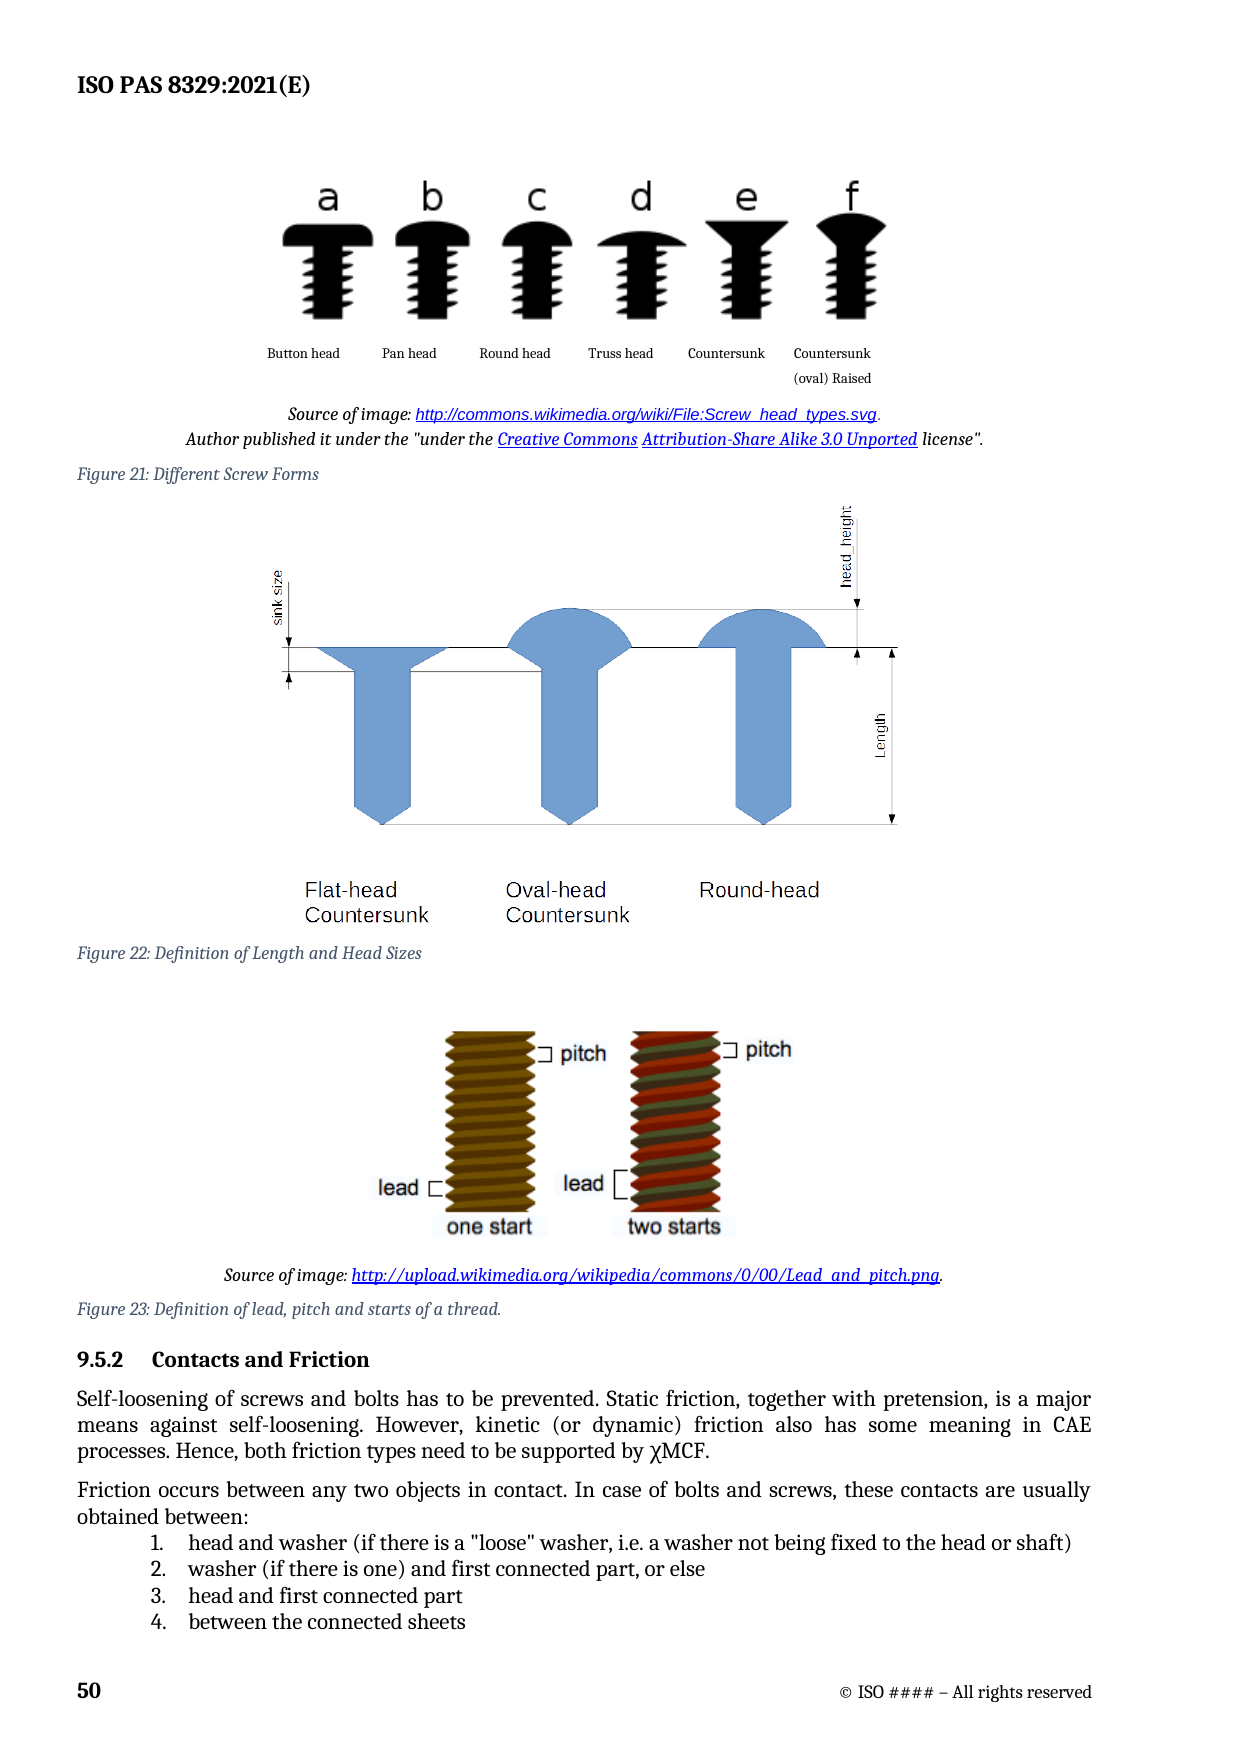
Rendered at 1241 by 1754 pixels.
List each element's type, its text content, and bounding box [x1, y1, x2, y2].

subtitle Contacts and Friction [77, 1347, 1092, 1373]
text Self-loosening of screws and bolts has to be prevented. Static friction, together with pretension, is a major means against self-loosening. However, kinetic (or dynamic) friction also has some meaning in CAE processes. Hence, both friction types need to be supported by χMCF. [77, 1386, 1092, 1465]
text Figure 23: Definition of lead, pitch and starts of a thread. [77, 1298, 1092, 1320]
list between the connected sheets [151, 1609, 1092, 1635]
text Figure 22: Definition of Length and Head Sizes [77, 943, 1092, 964]
picture [360, 1023, 809, 1249]
list head and first connected part [151, 1583, 1092, 1609]
text Source of image: http://commons.wikimedia.org/wiki/File:Screw_head_types.svg. Author published it under the "under the Creative Commons Attribution-Share Alike 3.0 Unported license". [77, 400, 1092, 451]
picture [271, 506, 898, 931]
text Friction occurs between any two objects in contact. In case of bolts and screws, these contacts are usually obtained between: [77, 1477, 1092, 1530]
list head and washer (if there is a "loose" washer, i.e. a washer not being fixed to the head or shaft) [151, 1530, 1092, 1556]
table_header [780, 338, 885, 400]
list washer (if there is one) and first connected part, or else [151, 1556, 1092, 1583]
text Figure 21: Different Screw Forms [77, 464, 1092, 486]
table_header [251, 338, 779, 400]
text Source of image: http://upload.wikimedia.org/wikipedia/commons/0/00/Lead_and_pitch.png. [77, 1261, 1092, 1286]
picture [272, 173, 898, 326]
